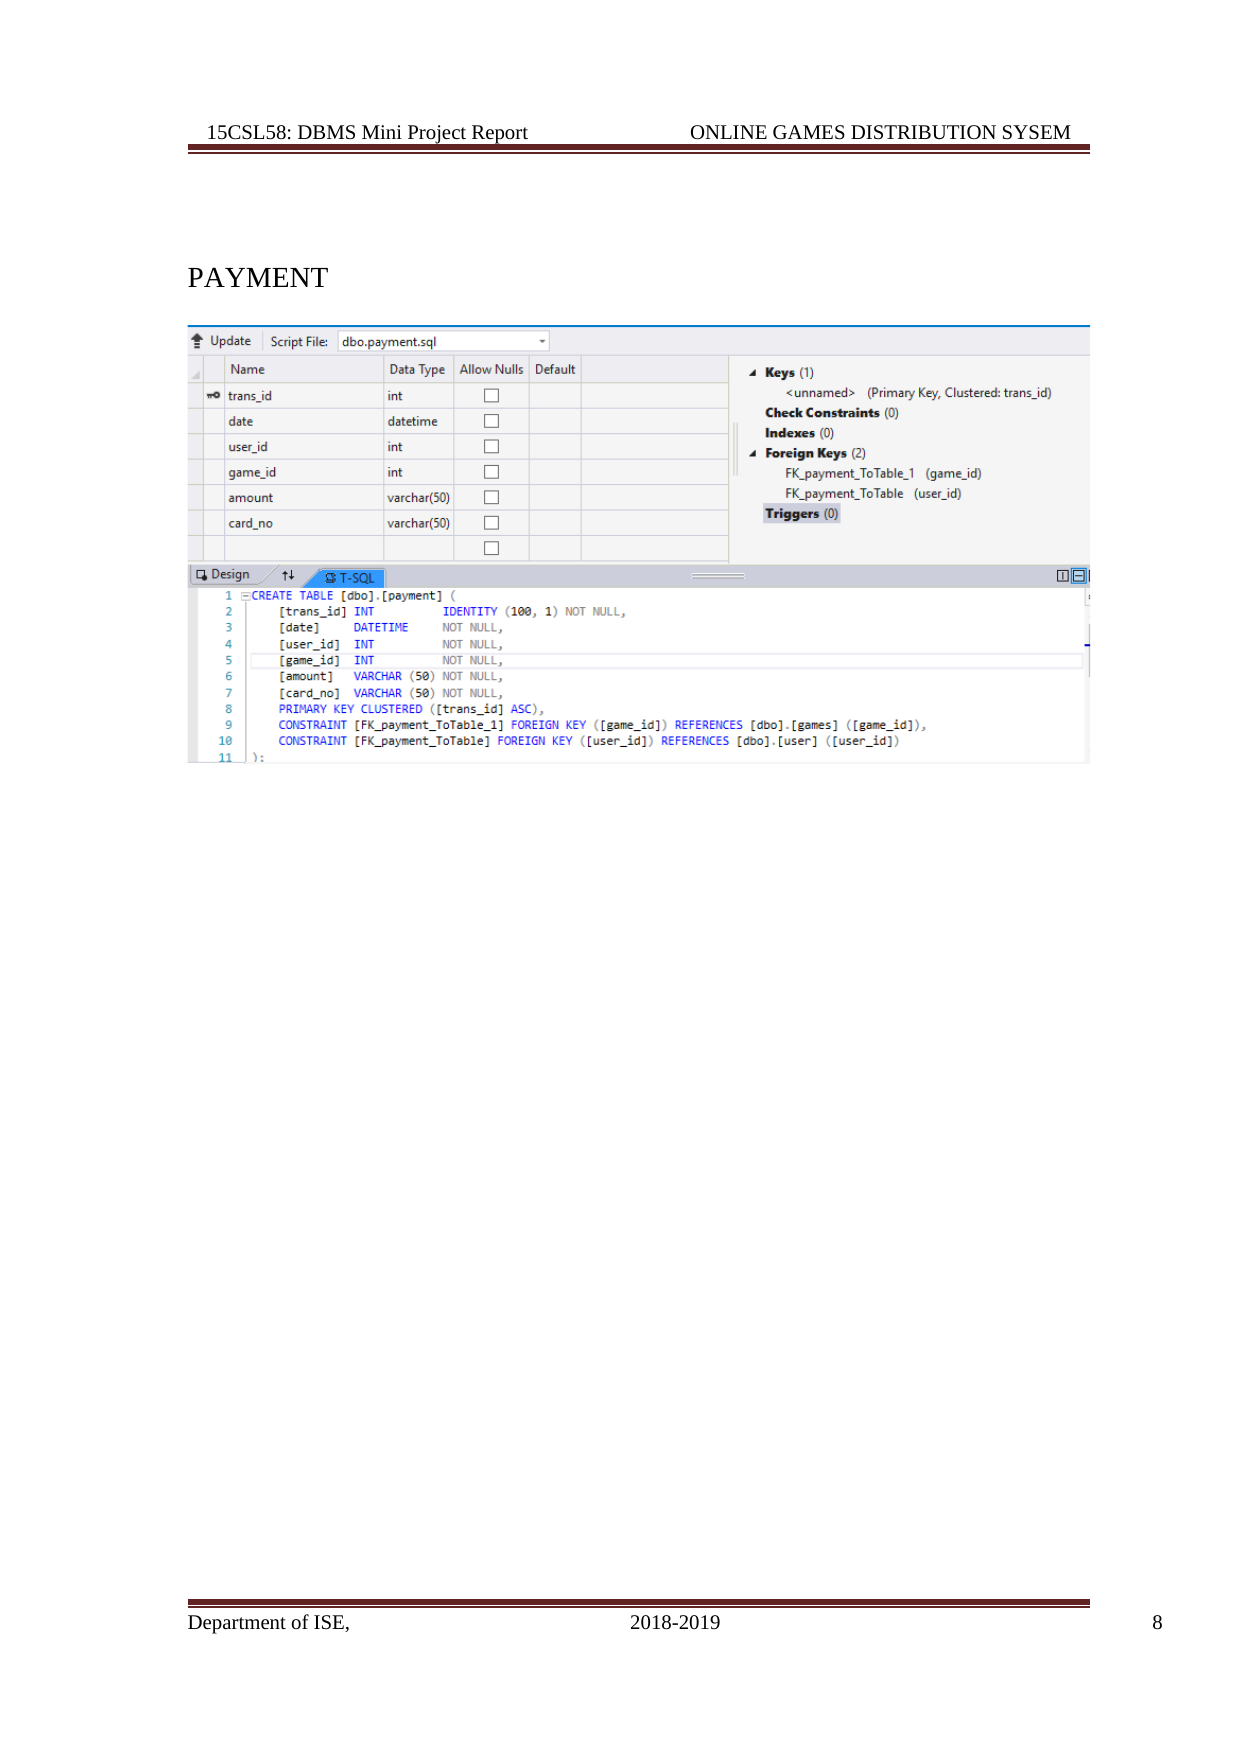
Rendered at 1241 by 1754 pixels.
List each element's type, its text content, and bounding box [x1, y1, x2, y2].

text PAYMENT [187, 260, 1090, 294]
picture [187, 325, 1091, 764]
